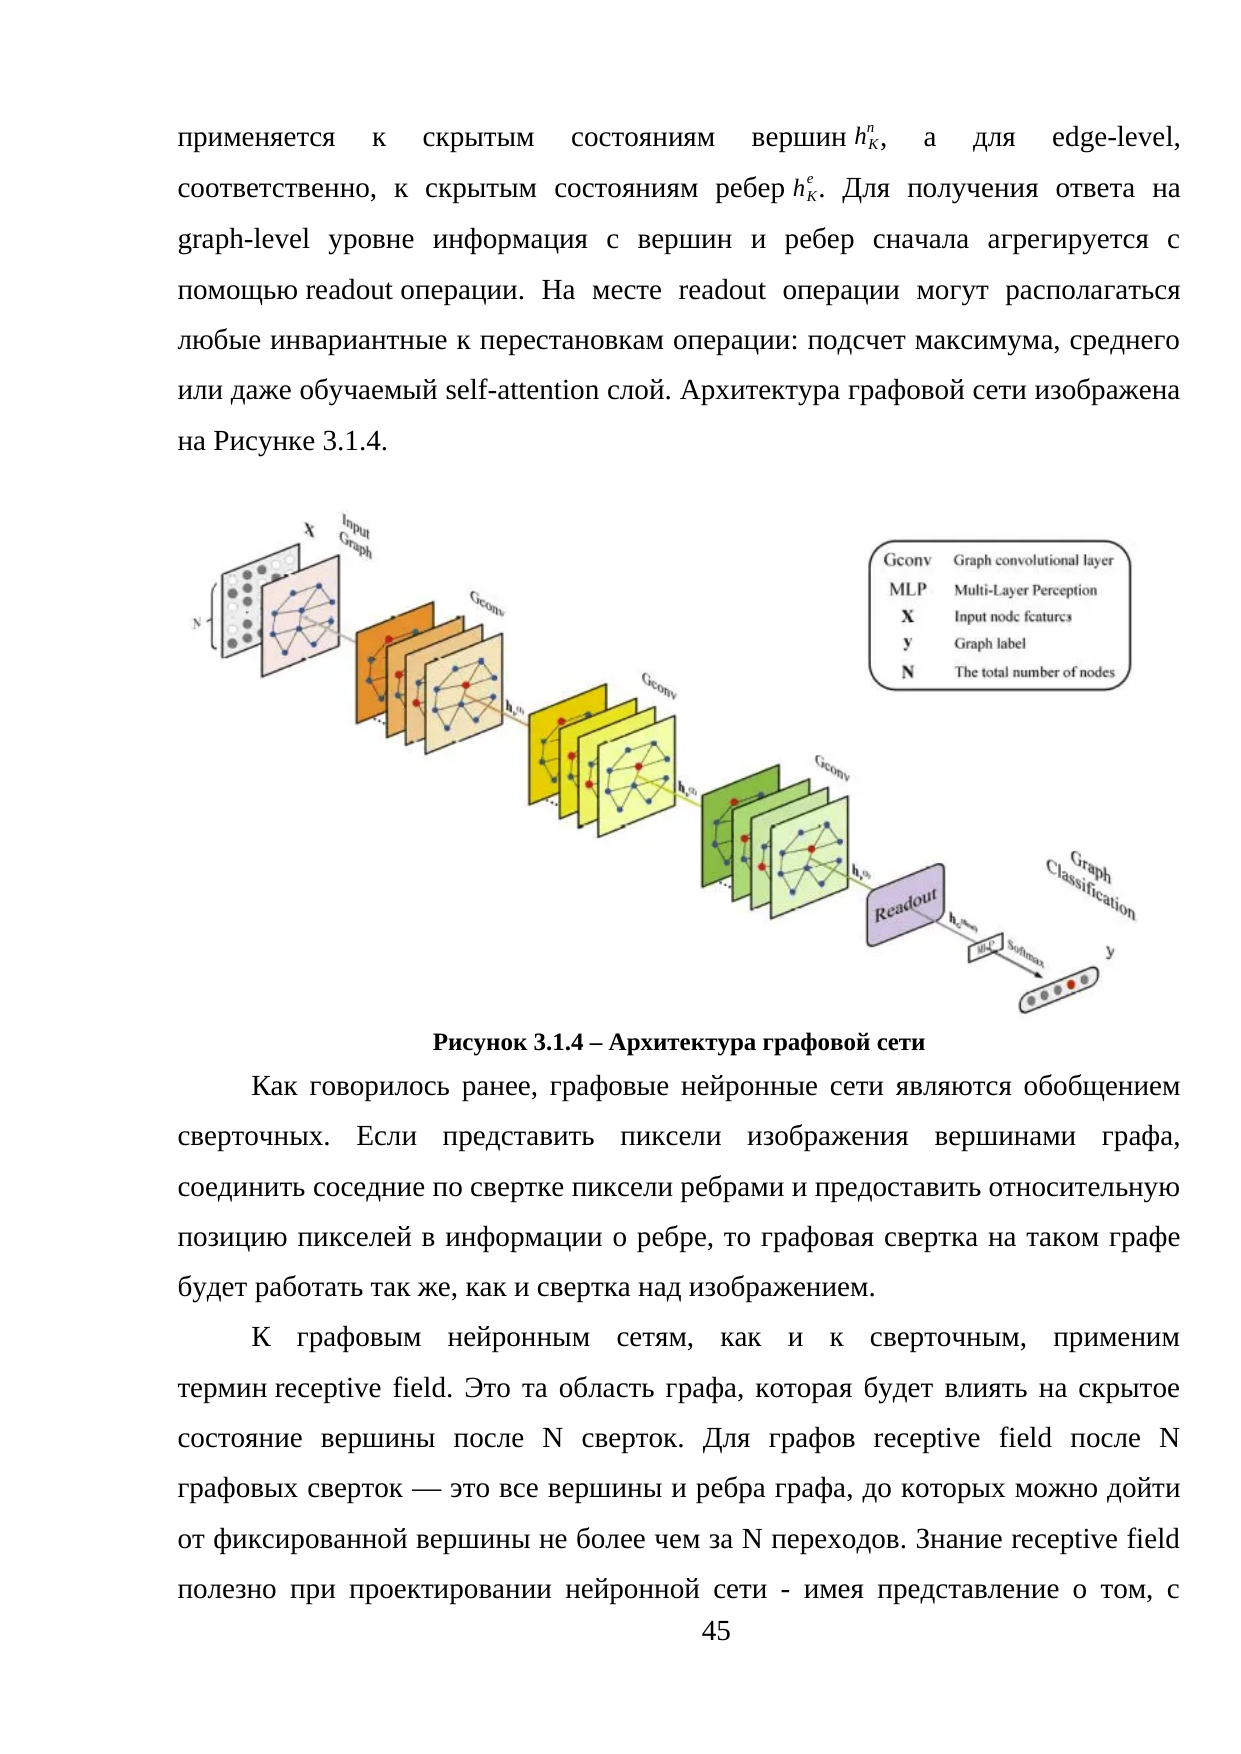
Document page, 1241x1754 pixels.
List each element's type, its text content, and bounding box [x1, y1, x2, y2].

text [177, 1319, 1181, 1605]
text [177, 118, 1181, 456]
picture [177, 473, 1182, 1027]
text Рисунок 3.1.4 – Архитектура графовой сети [177, 1027, 1181, 1056]
text Как говорилось ранее, графовые нейронные сети являются обобщением сверточных. Если представить пиксели изображения вершинами графа, соединить соседние по свертке пиксели ребрами и предоставить относительную позицию пикселей в информации о ребре, то графовая свертка на таком графе будет работать так же, как и свертка над изображением. [177, 1068, 1181, 1303]
